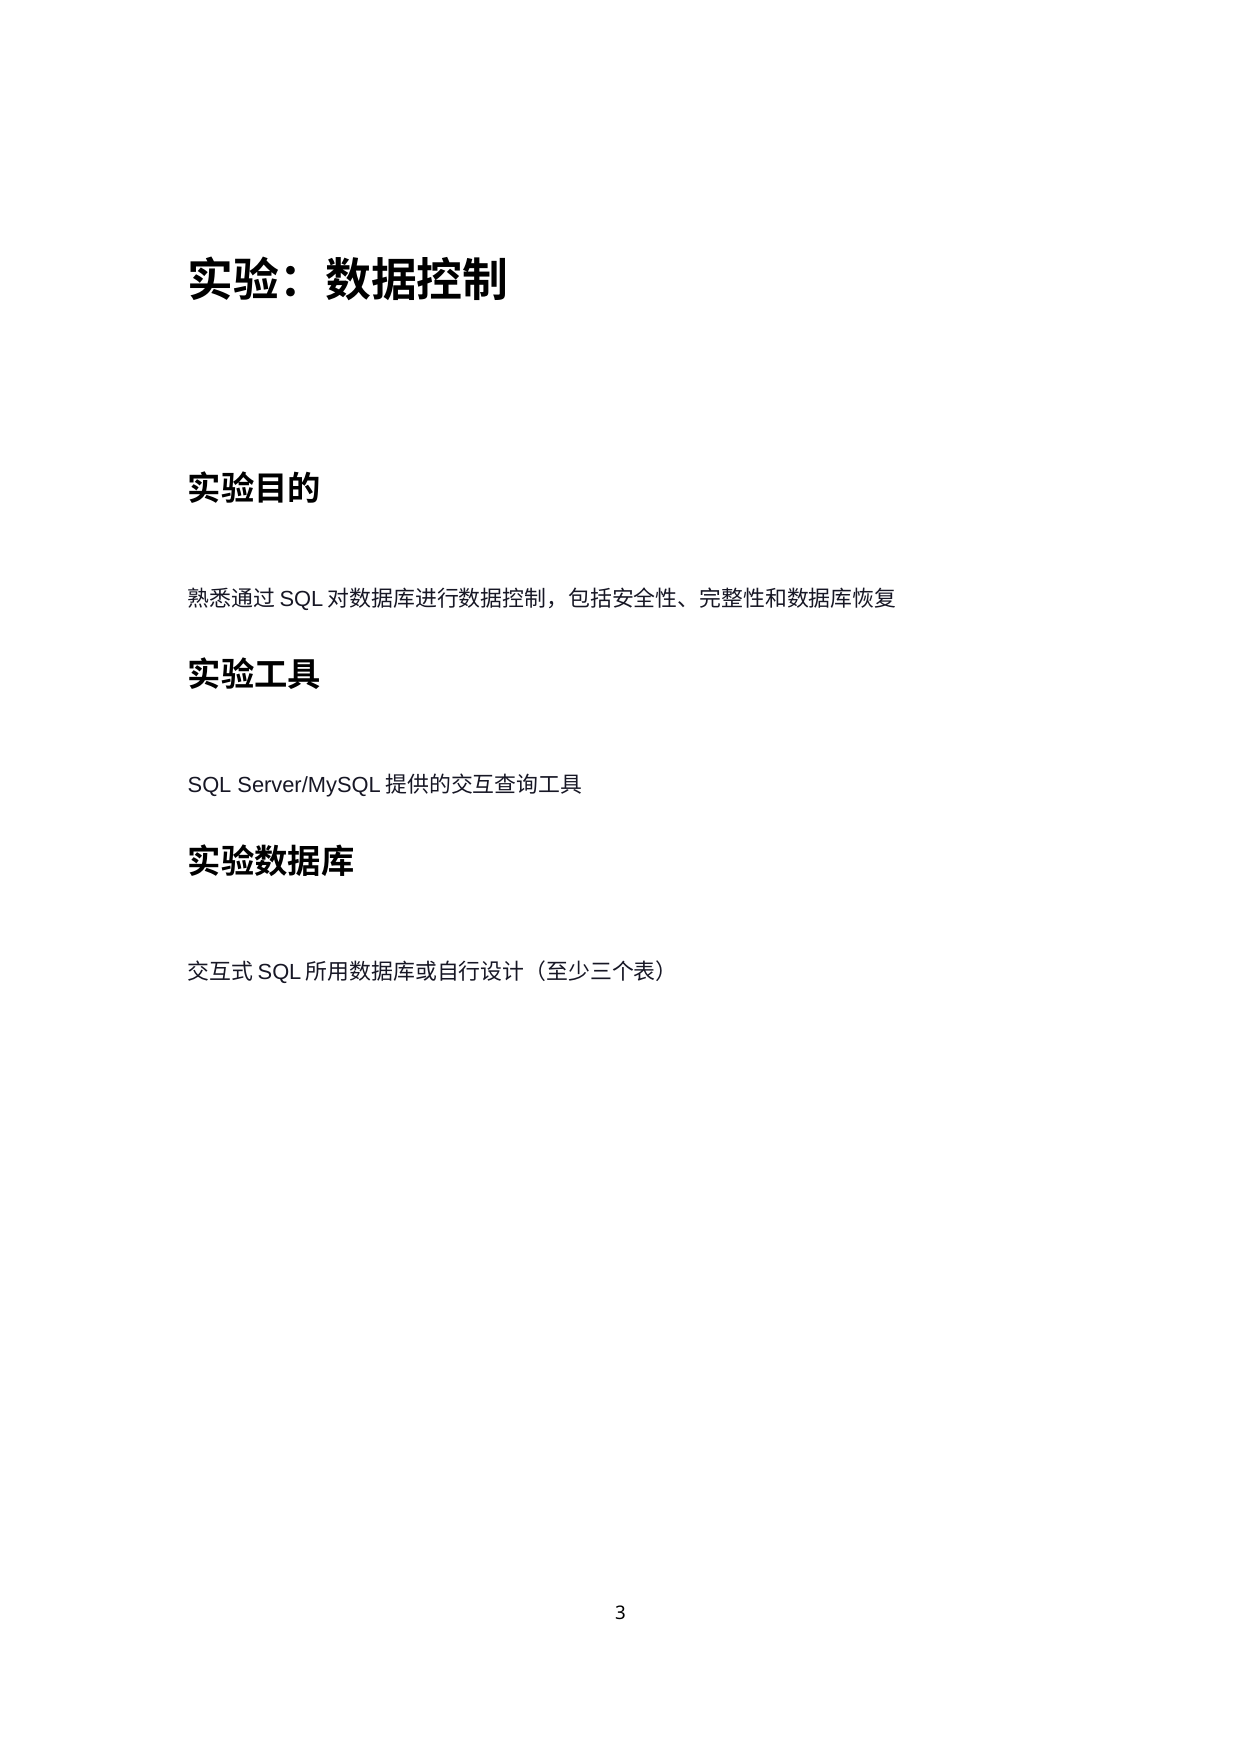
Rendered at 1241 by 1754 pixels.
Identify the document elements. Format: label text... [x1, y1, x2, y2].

subtitle 实验目的 [187, 453, 1053, 518]
subtitle 实验数据库 [187, 827, 1053, 892]
text 熟悉通过SQL对数据库进行数据控制，包括安全性、完整性和数据库恢复 [187, 580, 1053, 613]
text SQL Server/MySQL提供的交互查询工具 [187, 767, 1053, 799]
subtitle 实验：数据控制 [187, 228, 1053, 325]
text 交互式SQL所用数据库或自行设计（至少三个表） [187, 954, 1053, 986]
subtitle 实验工具 [187, 640, 1053, 705]
